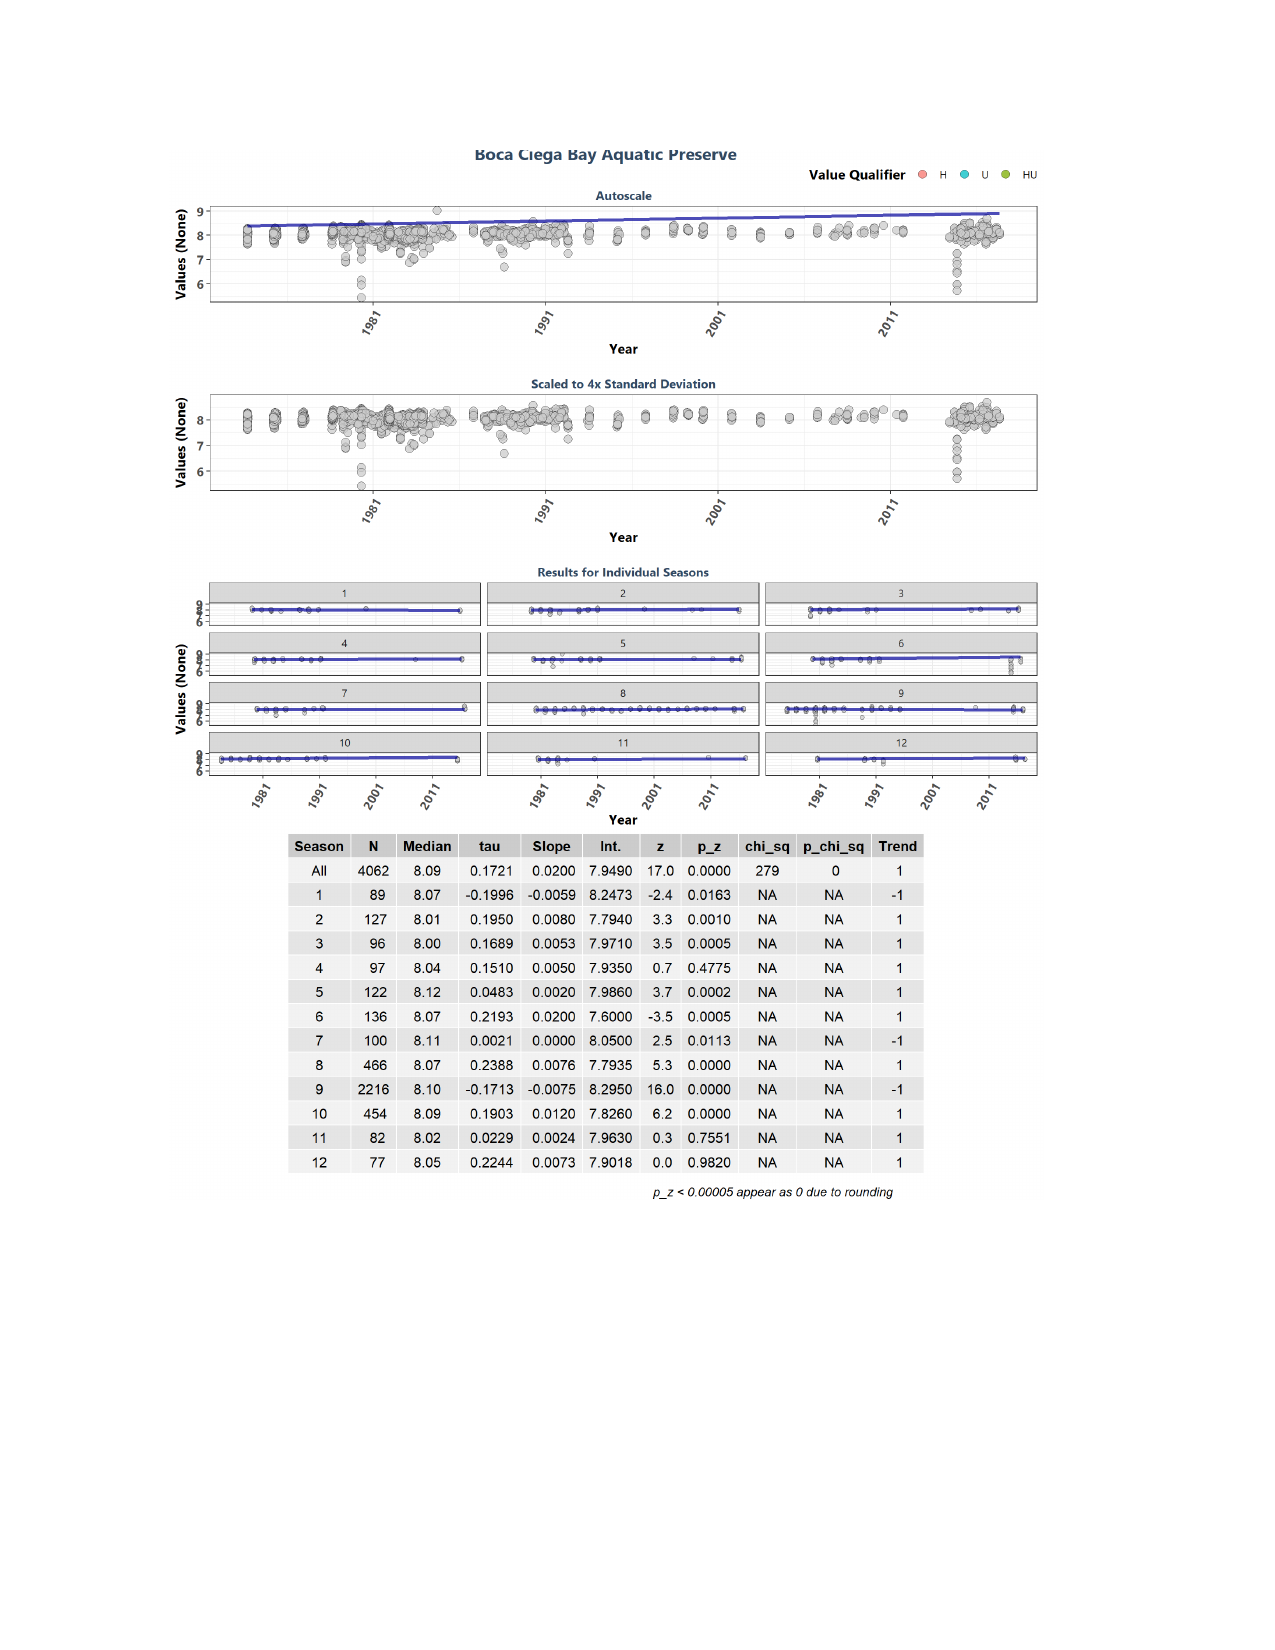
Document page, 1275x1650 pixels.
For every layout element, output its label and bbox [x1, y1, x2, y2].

picture [168, 150, 1044, 1200]
